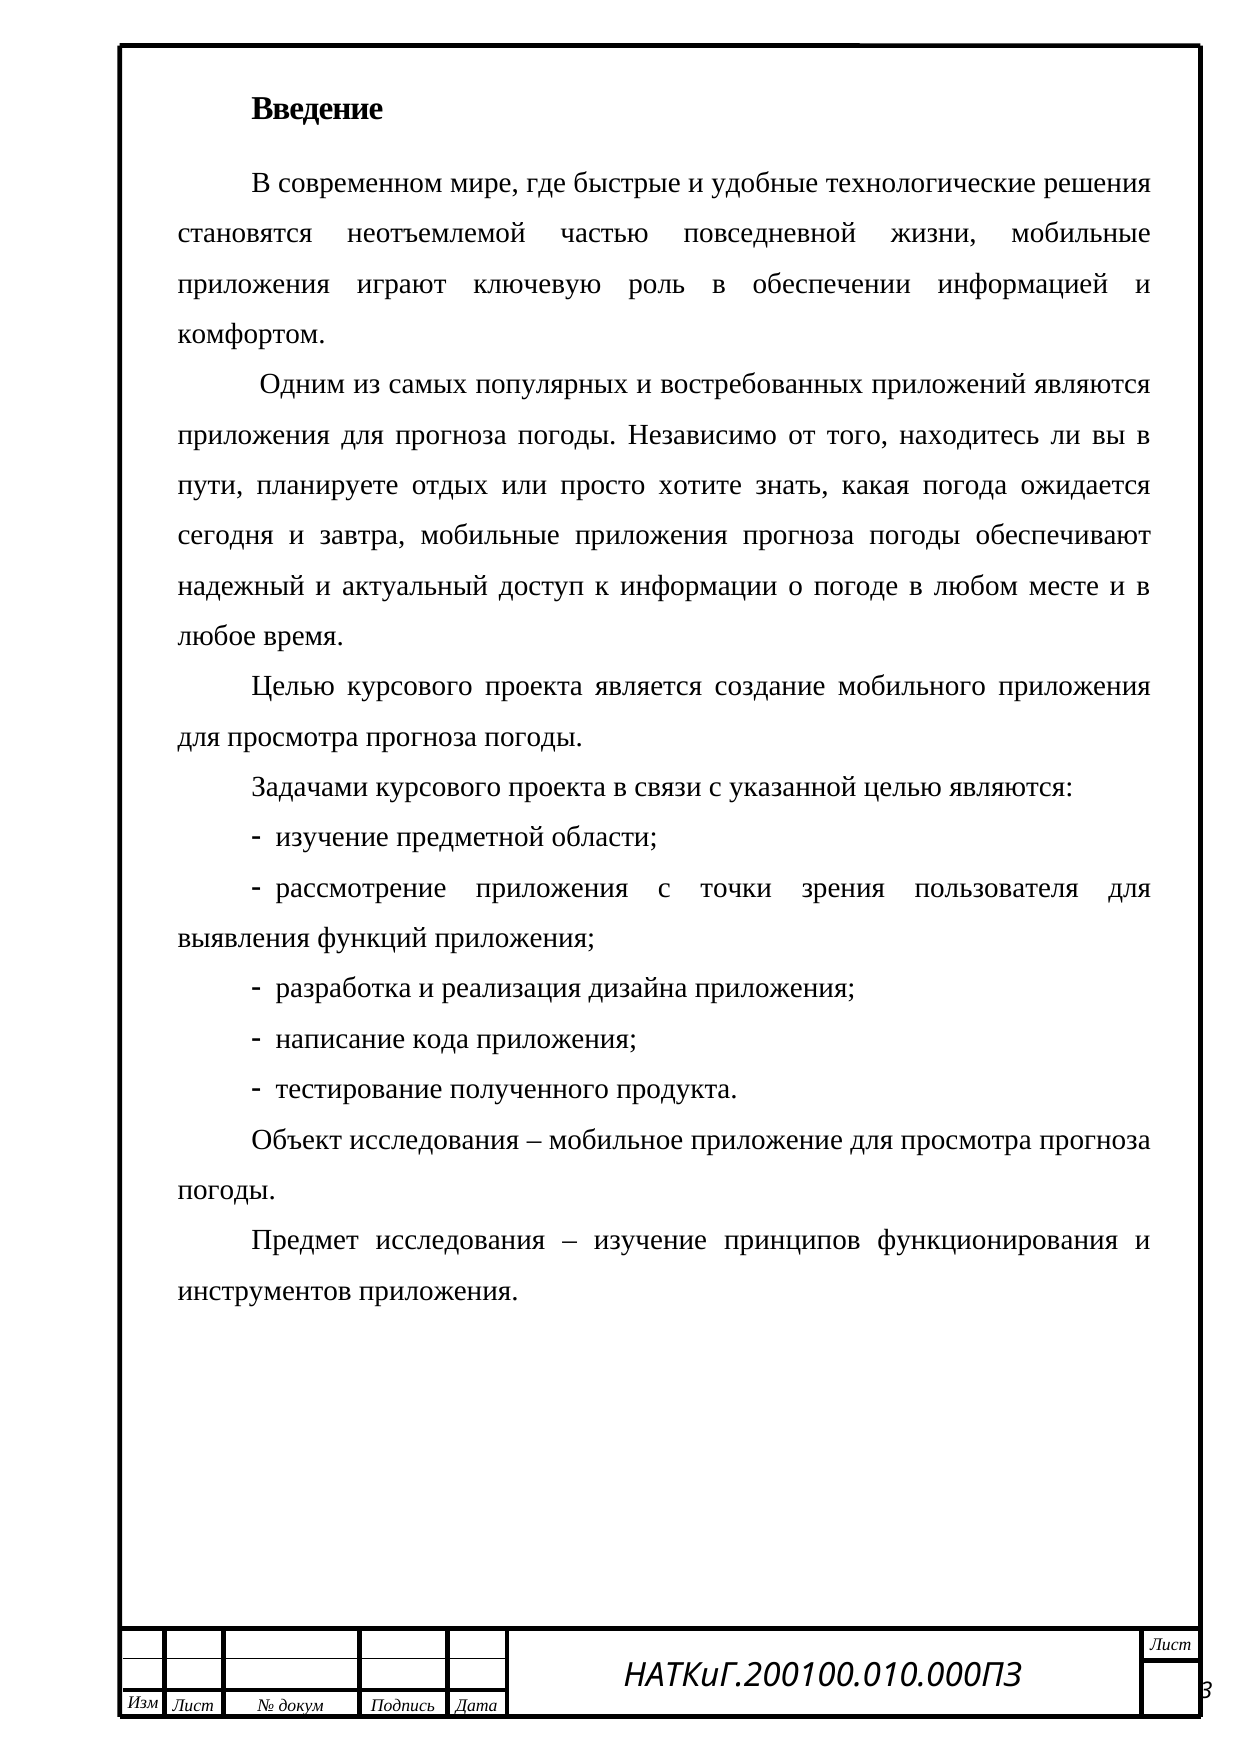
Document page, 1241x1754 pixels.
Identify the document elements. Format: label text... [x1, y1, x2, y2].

list написание кода приложения; [177, 1021, 1152, 1054]
text Задачами курсового проекта в связи с указанной целью являются: [177, 769, 1152, 803]
list рассмотрение приложения с точки зрения пользователя для выявления функций приложения; [177, 870, 1152, 954]
text Объект исследования – мобильное приложение для просмотра прогноза погоды. [177, 1122, 1152, 1206]
list разработка и реализация дизайна приложения; [177, 971, 1152, 1004]
list тестирование полученного продукта. [177, 1071, 1152, 1105]
text Предмет исследования – изучение принципов функционирования и инструментов приложения. [177, 1222, 1152, 1306]
text Целью курсового проекта является создание мобильного приложения для просмотра прогноза погоды. [177, 668, 1152, 752]
title Введение [251, 89, 1152, 127]
list изучение предметной области; [177, 819, 1152, 853]
text Одним из самых популярных и востребованных приложений являются приложения для прогноза погоды. Независимо от того, находитесь ли вы в пути, планируете отдых или просто хотите знать, какая погода ожидается сегодня и завтра, мобильные приложения прогноза погоды обеспечивают надежный и актуальный доступ к информации о погоде в любом месте и в любое время. [177, 367, 1152, 652]
text В современном мире, где быстрые и удобные технологические решения становятся неотъемлемой частью повседневной жизни, мобильные приложения играют ключевую роль в обеспечении информацией и комфортом. [177, 165, 1152, 350]
